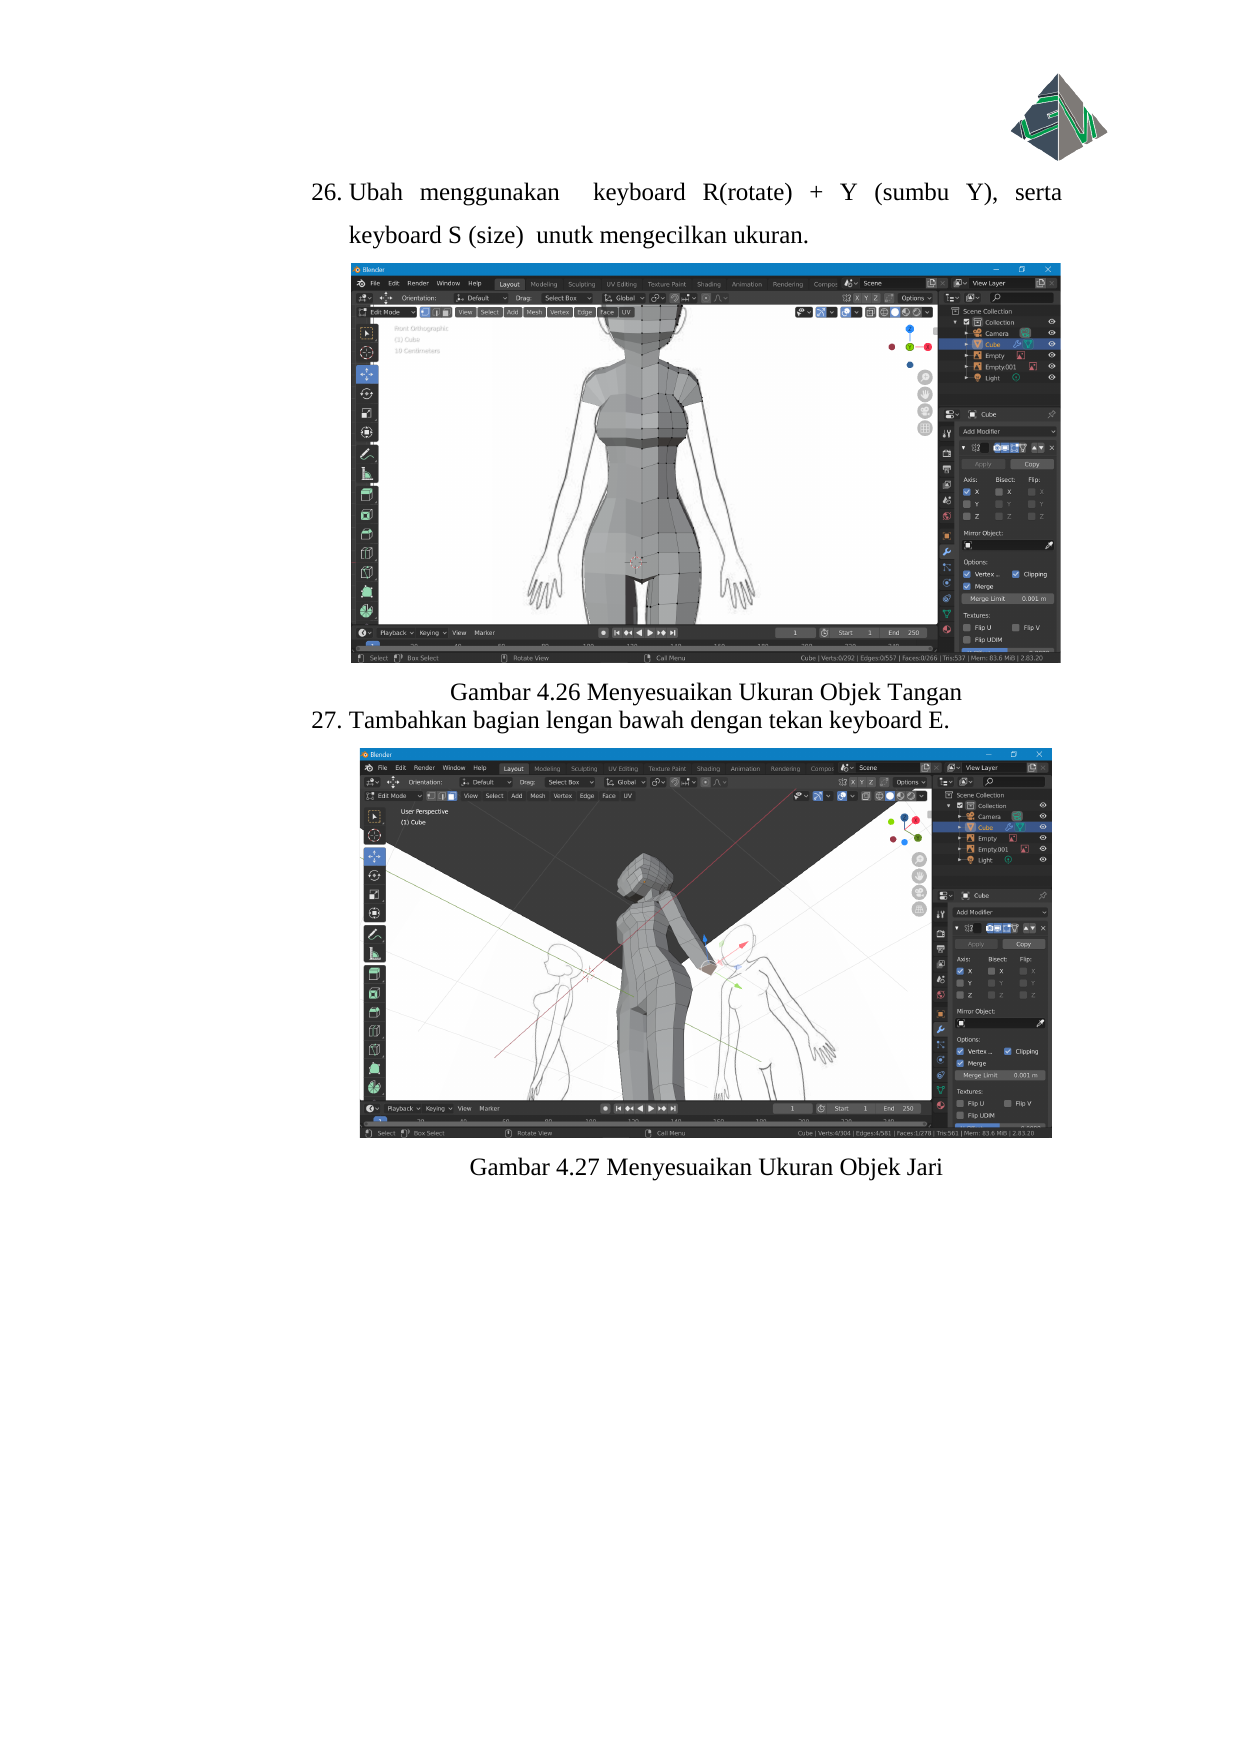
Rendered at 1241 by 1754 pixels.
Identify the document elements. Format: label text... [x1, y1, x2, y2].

subtitle Menyesuaikan Ukuran Objek Jari [349, 1152, 1063, 1181]
subtitle Menyesuaikan Ukuran Objek Tangan [349, 677, 1063, 705]
list Tambahkan bagian lengan bawah dengan tekan keyboard E. [311, 705, 1063, 734]
picture [359, 748, 1052, 1138]
list Ubah menggunakan keyboard R(rotate) + Y (sumbu Y), serta keyboard S (size) unutk mengecilkan ukuran. [311, 177, 1063, 249]
picture [351, 263, 1061, 663]
picture [1010, 73, 1108, 161]
